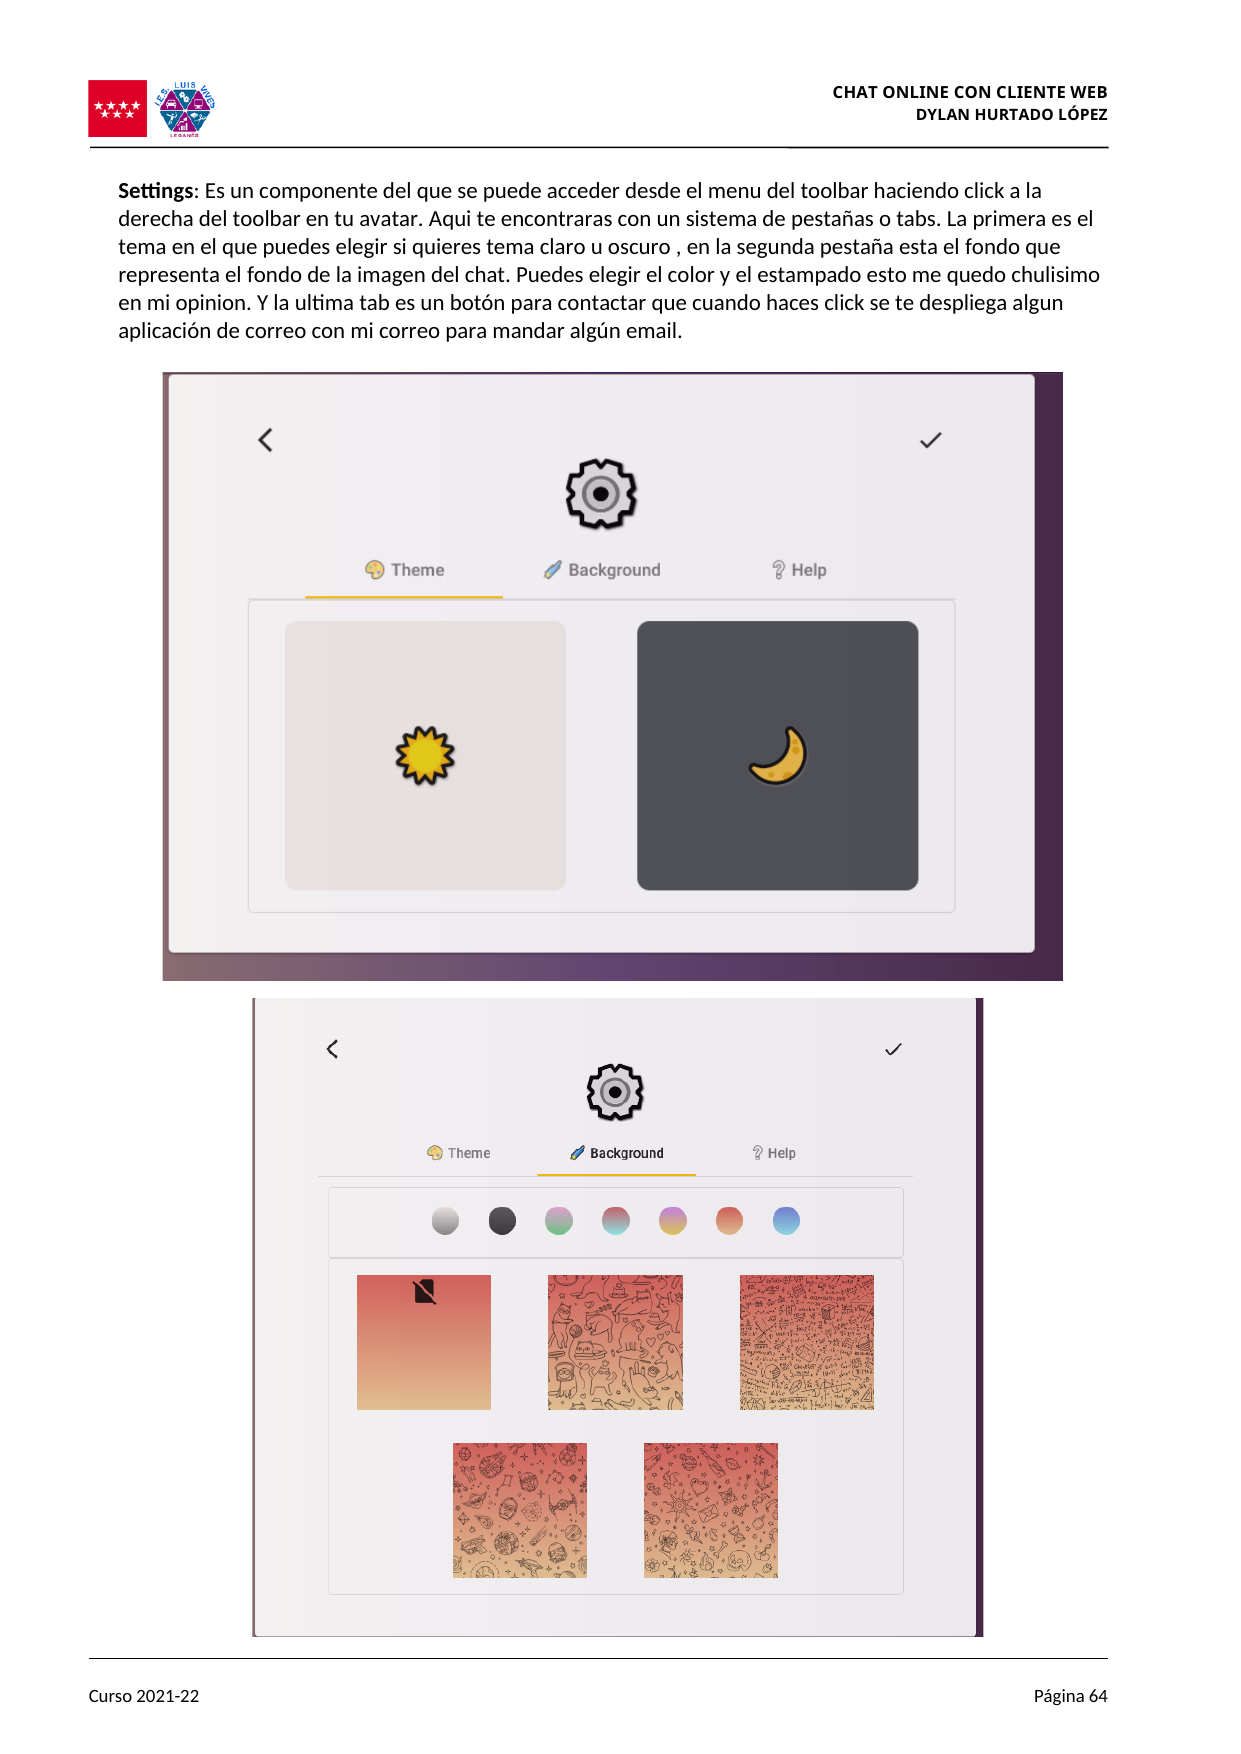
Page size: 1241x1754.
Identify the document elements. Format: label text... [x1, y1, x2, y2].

text Settings: Es un componente del que se puede acceder desde el menu del toolbar haciendo click a la derecha del toolbar en tu avatar. Aqui te encontraras con un sistema de pestañas o tabs. La primera es el tema en el que puedes elegir si quieres tema claro u oscuro , en la segunda pestaña esta el fondo que representa el fondo de la imagen del chat. Puedes elegir el color y el estampado esto me quedo chulisimo en mi opinion. Y la ultima tab es un botón para contactar que cuando haces click se te despliega algun aplicación de correo con mi correo para mandar algún email. [118, 176, 1107, 344]
picture [87, 80, 215, 136]
picture [252, 998, 984, 1637]
picture [162, 372, 1063, 981]
